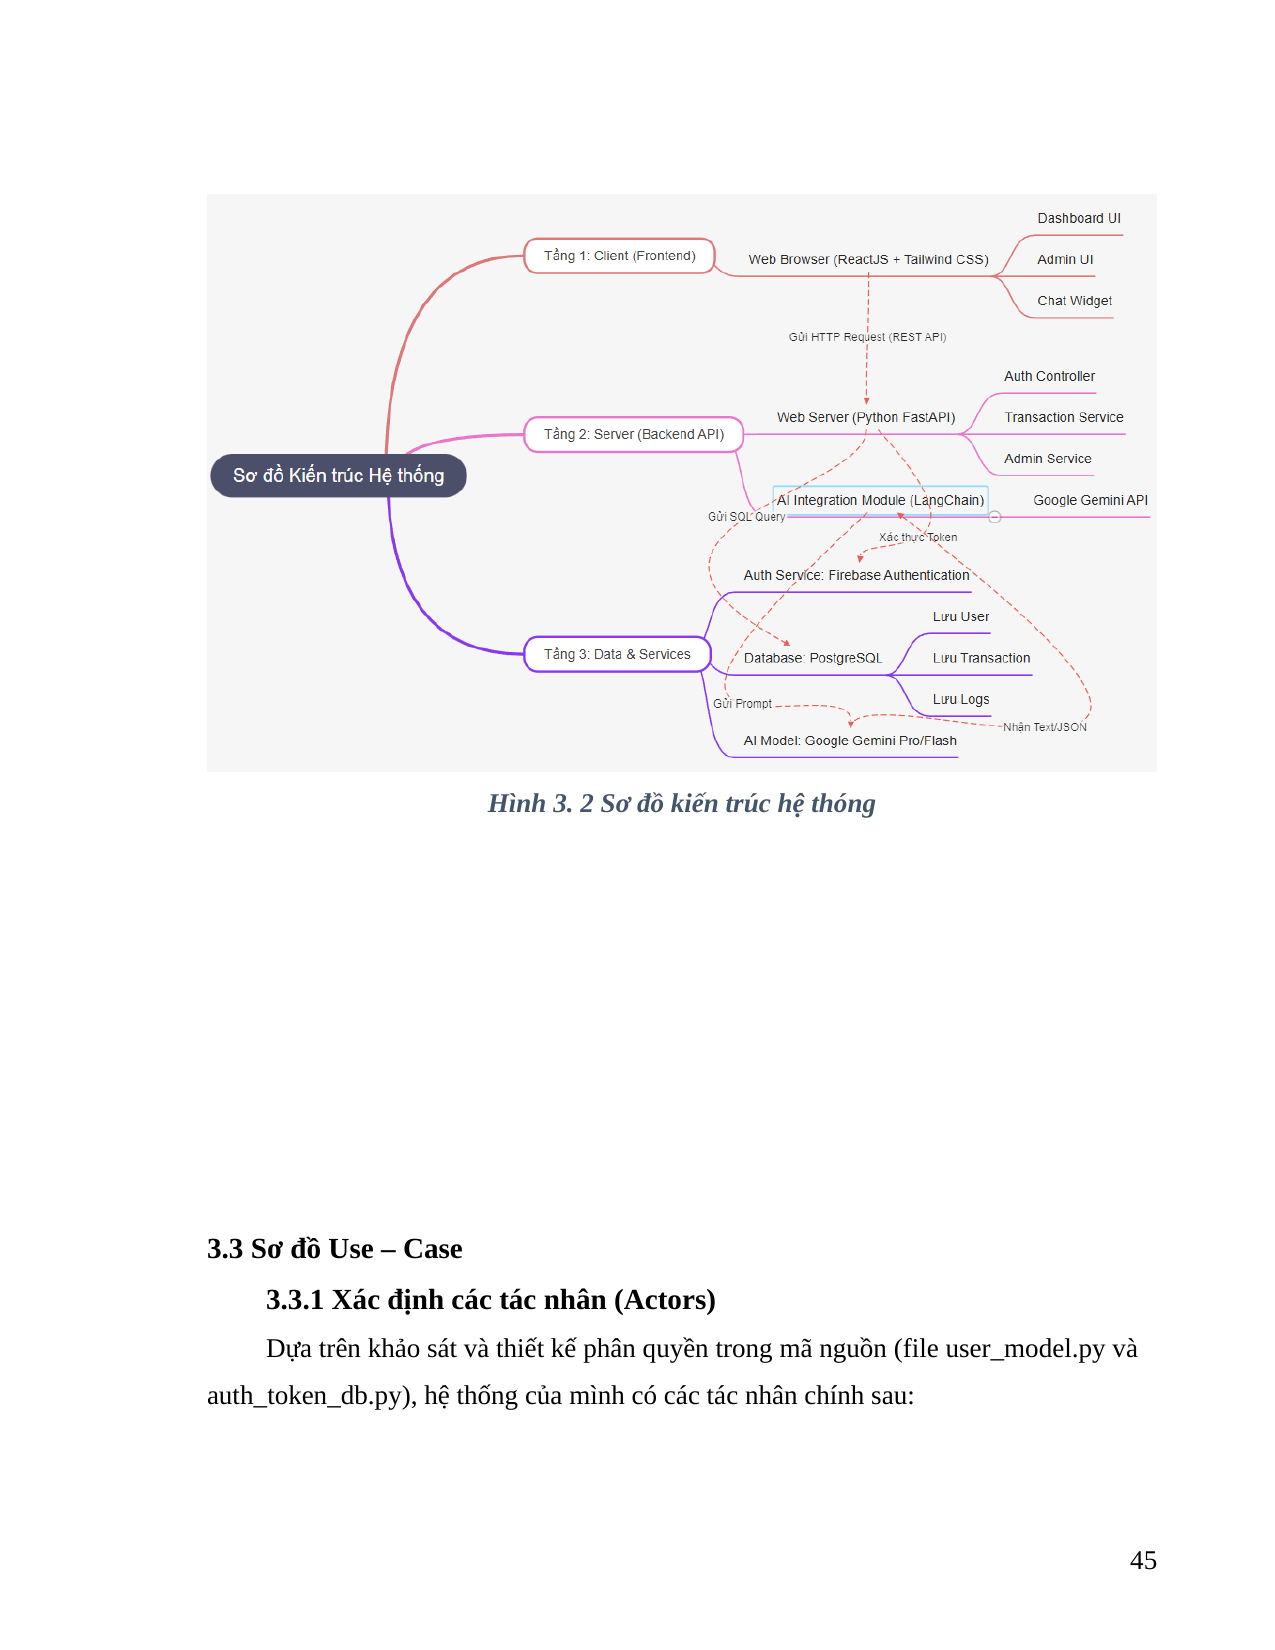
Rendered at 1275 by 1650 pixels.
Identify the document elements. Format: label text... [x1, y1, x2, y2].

text 3.3.1 Xác định các tác nhân (Actors) [207, 1282, 1157, 1316]
text Dựa trên khảo sát và thiết kế phân quyền trong mã nguồn (file user_model.py và auth_token_db.py), hệ thống của mình có các tác nhân chính sau: [207, 1332, 1157, 1410]
subtitle 3.3 Sơ đồ Use – Case [207, 1232, 1157, 1265]
text Hình 3. 2 Sơ đồ kiến trúc hệ thóng [207, 787, 1157, 818]
picture [206, 194, 1157, 772]
